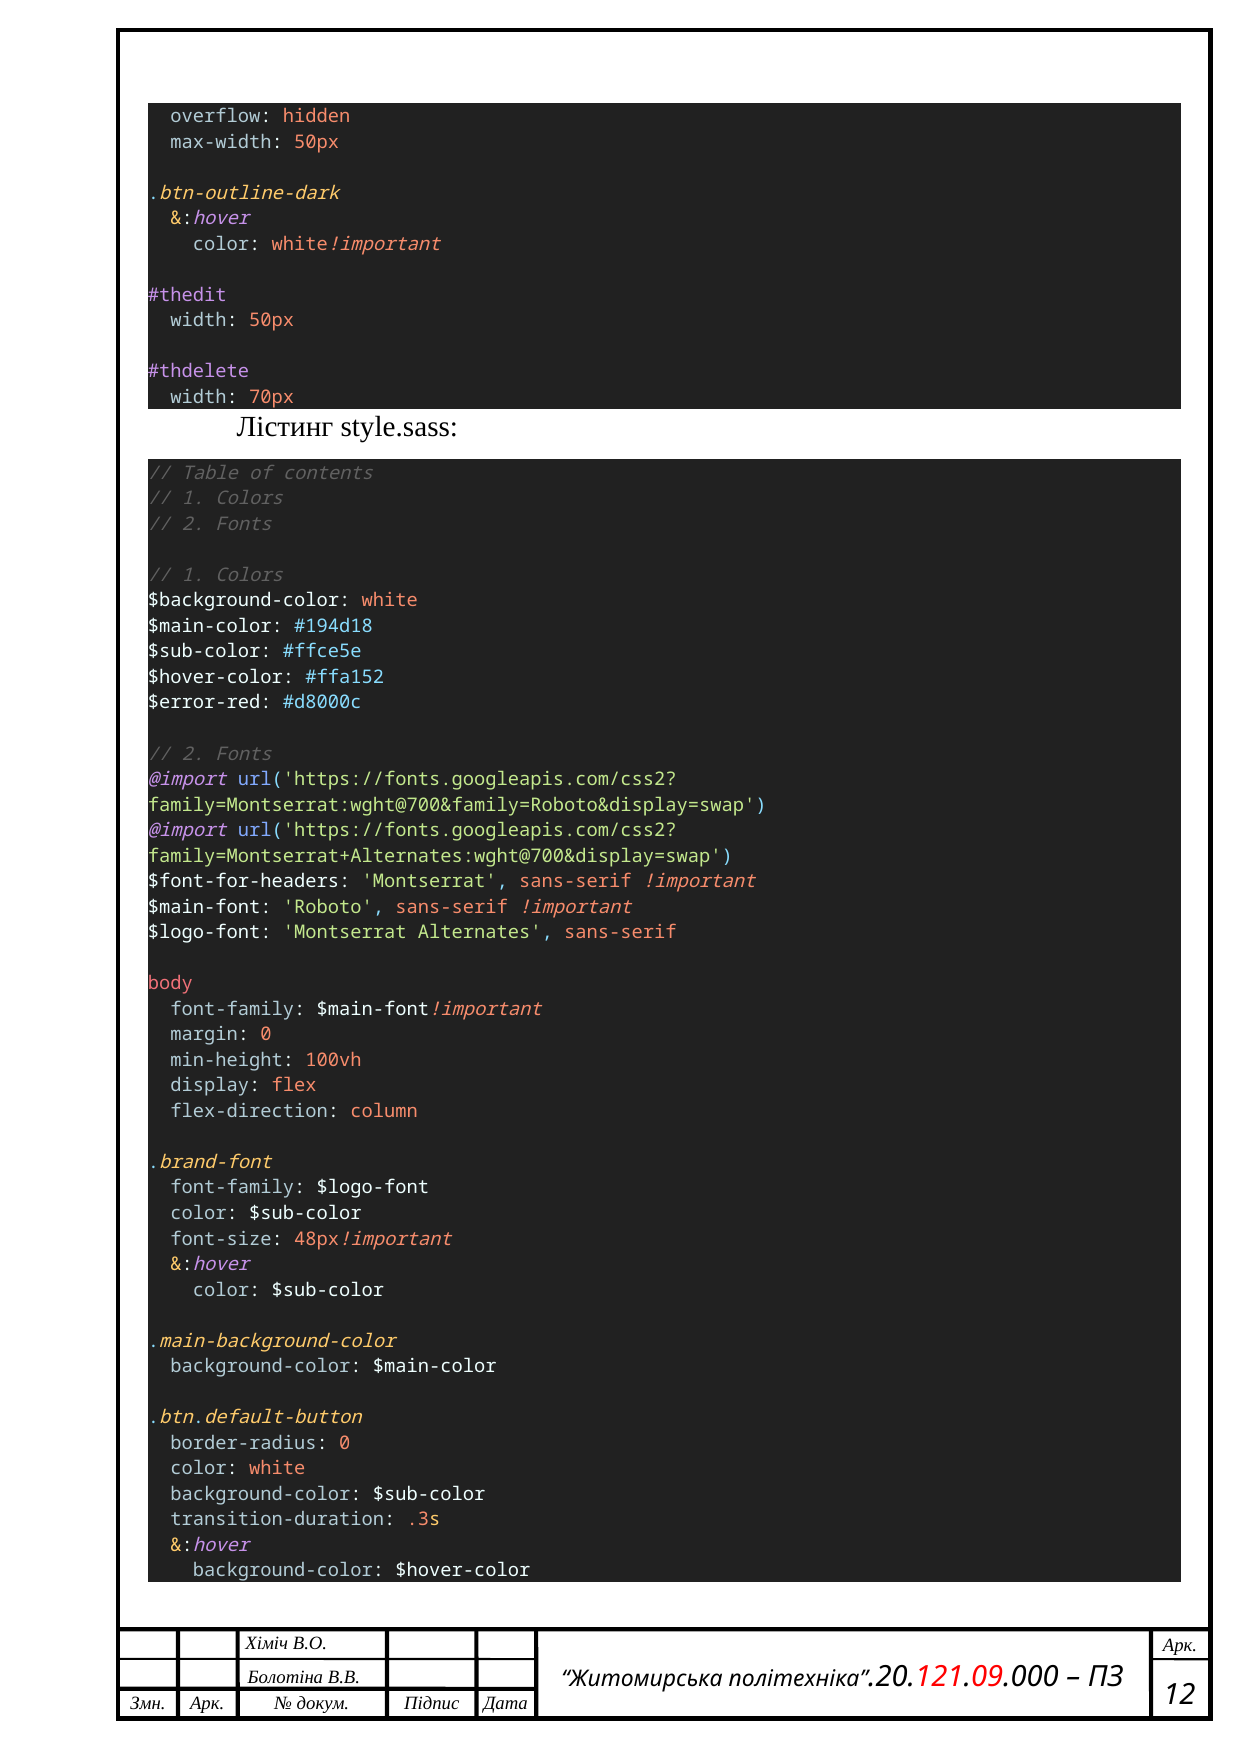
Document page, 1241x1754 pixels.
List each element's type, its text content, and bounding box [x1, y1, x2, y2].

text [148, 459, 1181, 1582]
text Лістинг style.sass: [148, 409, 1181, 442]
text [148, 103, 1181, 409]
